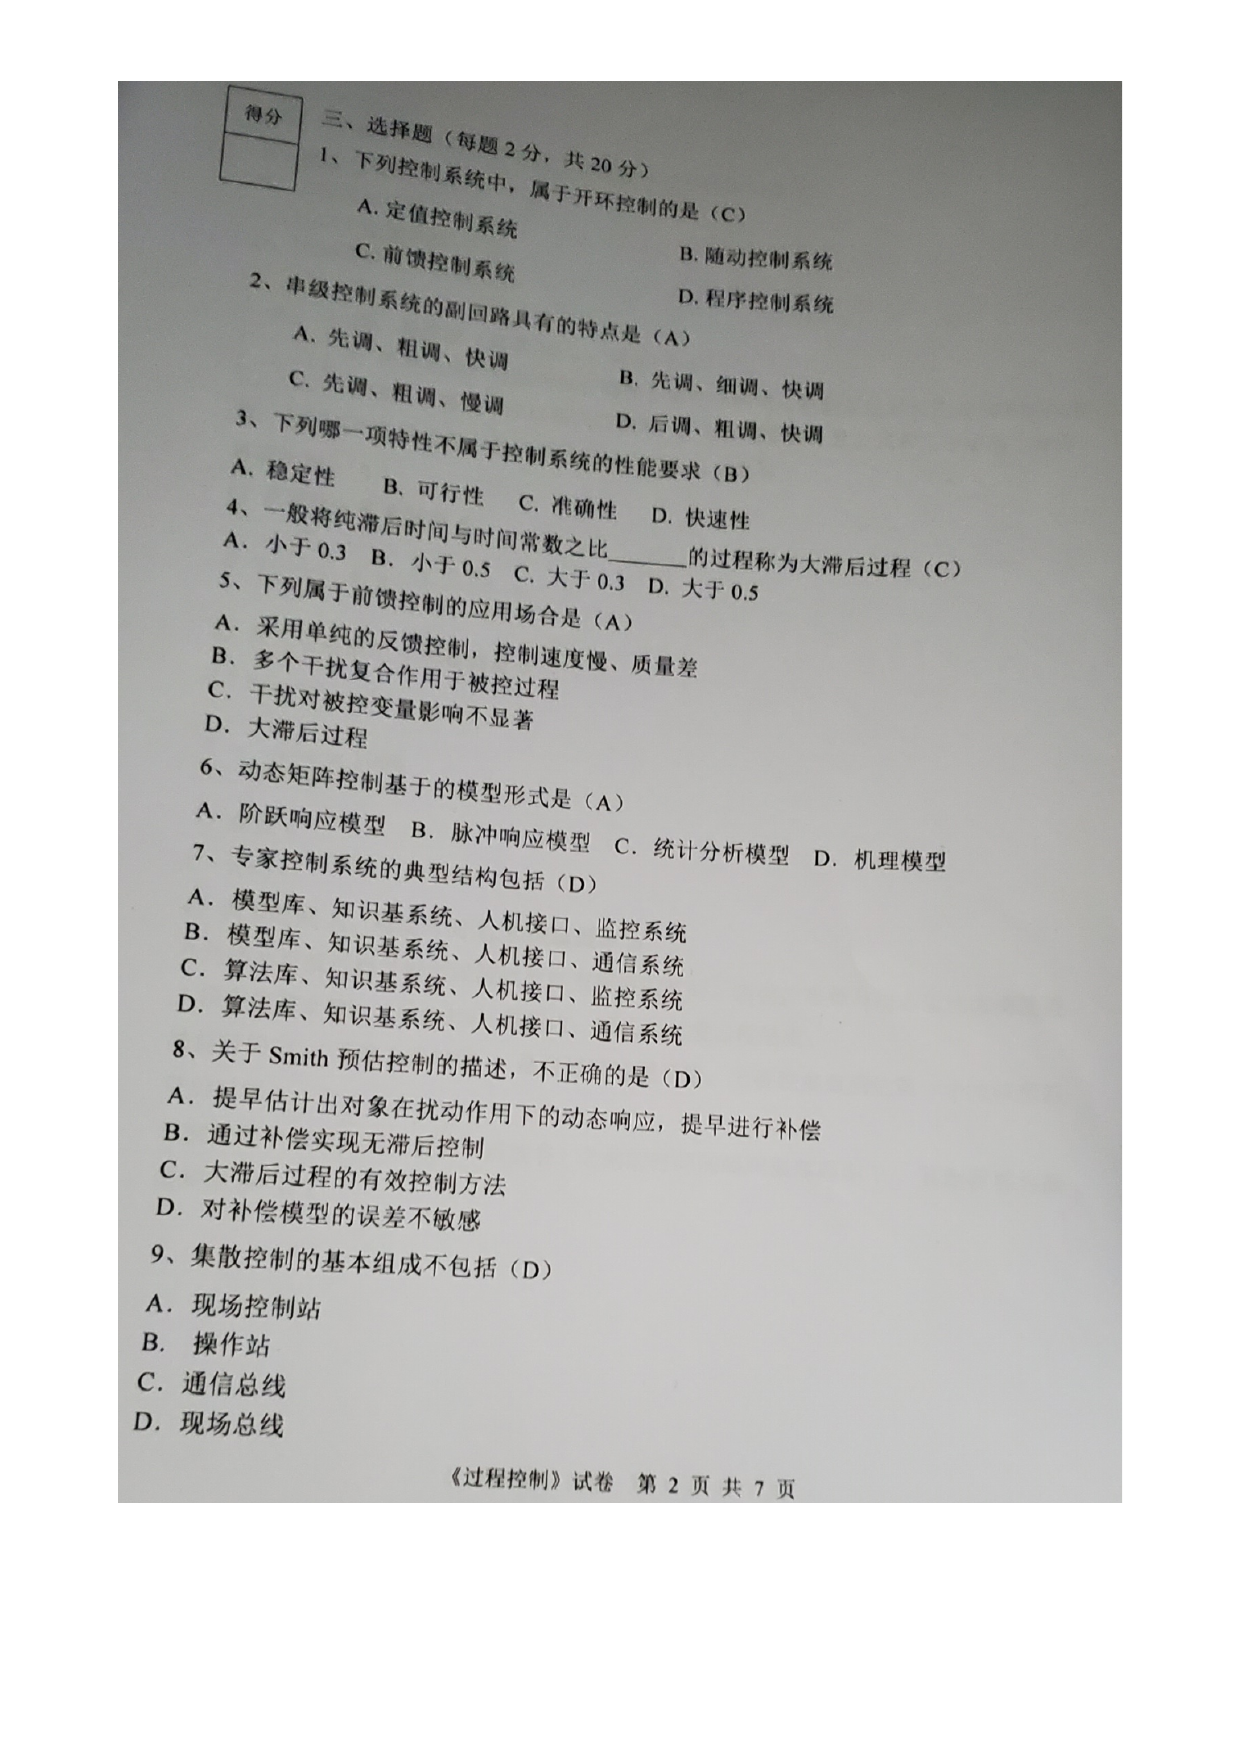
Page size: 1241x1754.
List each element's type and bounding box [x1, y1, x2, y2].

picture [118, 81, 1123, 1503]
